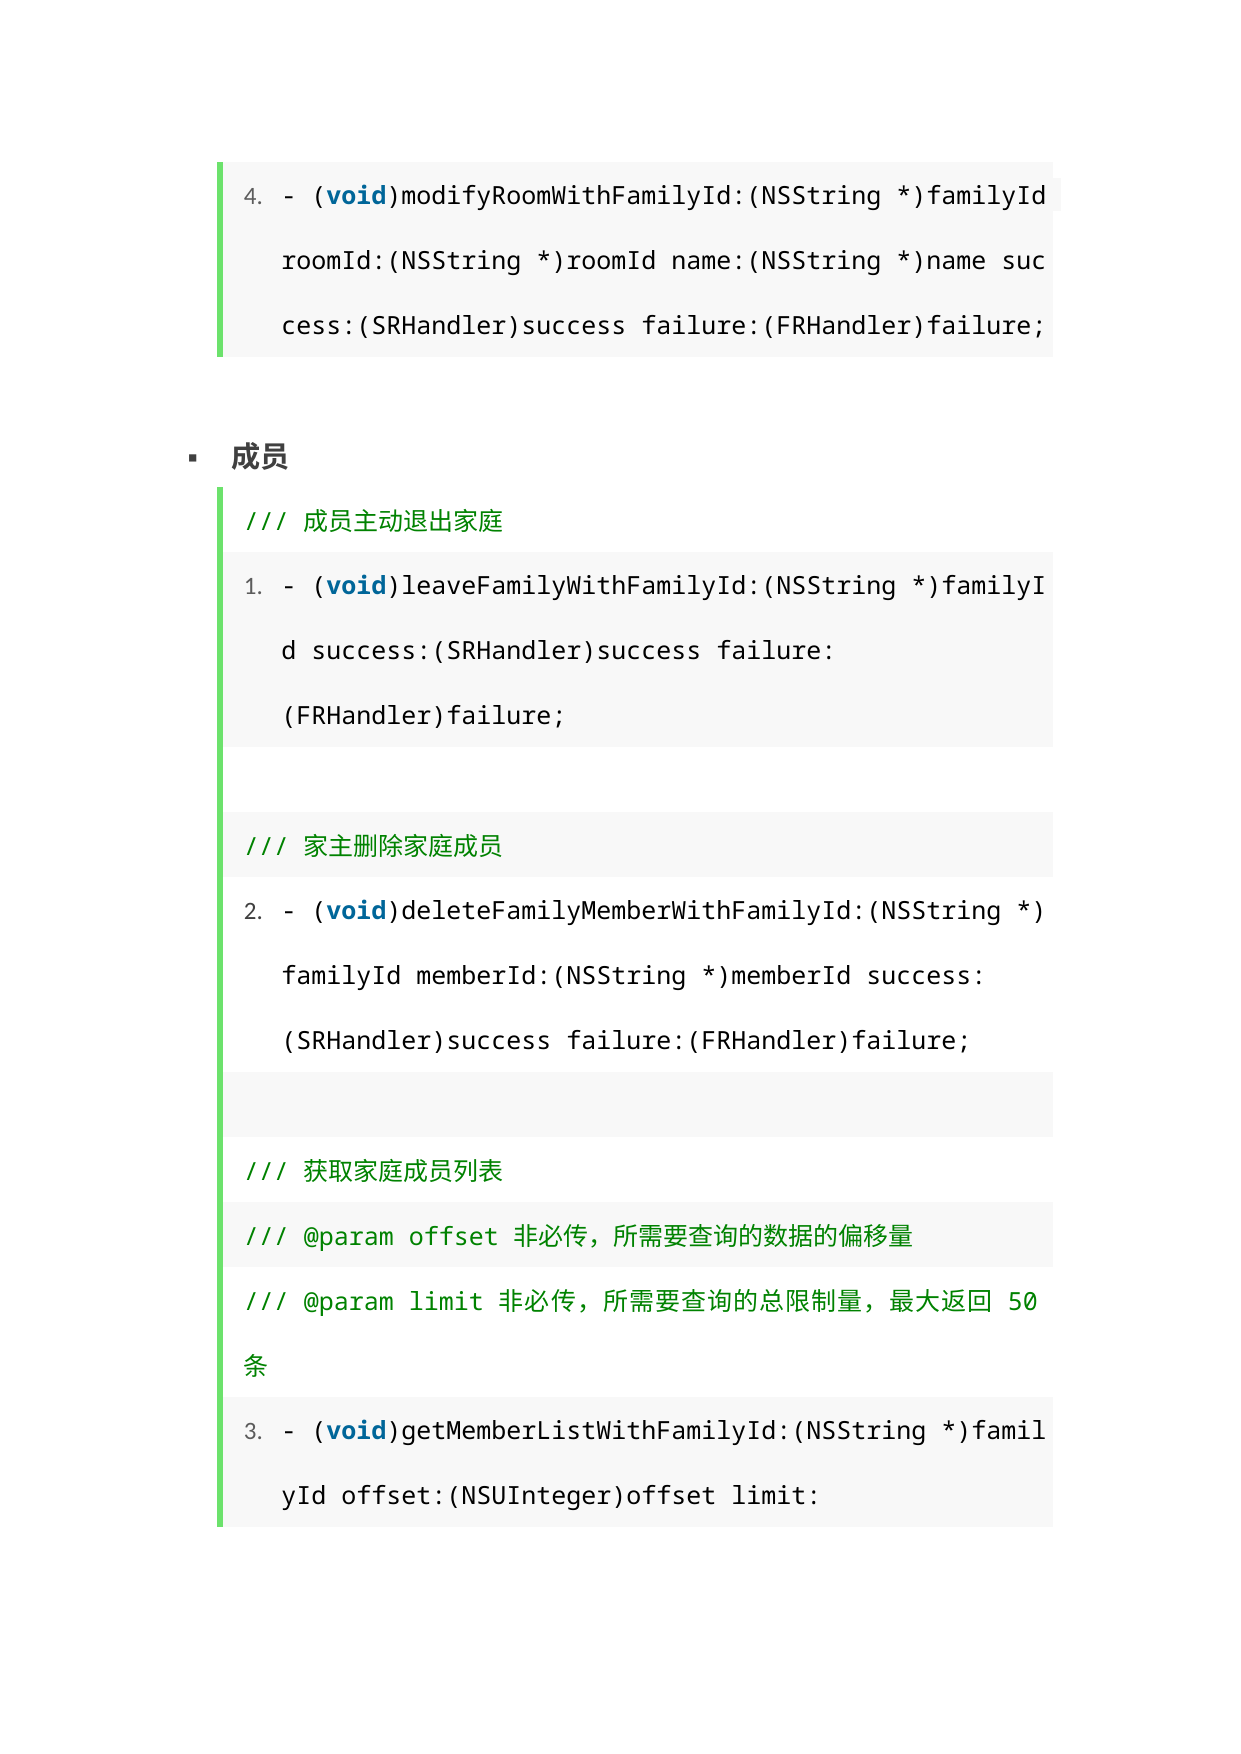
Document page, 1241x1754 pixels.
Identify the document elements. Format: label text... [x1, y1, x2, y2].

list /// 获取家庭成员列表 [223, 1137, 1053, 1202]
list /// @param limit 非必传，所需要查询的总限制量，最大返回 50 条 [223, 1267, 1053, 1397]
list - (void)leaveFamilyWithFamilyId:(NSString *)familyId success:(SRHandler)success failure:(FRHandler)failure; [223, 552, 1053, 747]
list 成员 [187, 422, 1053, 487]
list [223, 1397, 1053, 1527]
list - (void)modifyRoomWithFamilyId:(NSString *)familyId roomId:(NSString *)roomId name:(NSString *)name success:(SRHandler)success failure:(FRHandler)failure; [223, 162, 1053, 357]
list /// 成员主动退出家庭 [223, 487, 1053, 552]
list /// @param offset 非必传，所需要查询的数据的偏移量 [223, 1202, 1053, 1267]
list - (void)deleteFamilyMemberWithFamilyId:(NSString *)familyId memberId:(NSString *)memberId success:(SRHandler)success failure:(FRHandler)failure; [223, 877, 1053, 1072]
list /// 家主删除家庭成员 [223, 812, 1053, 877]
